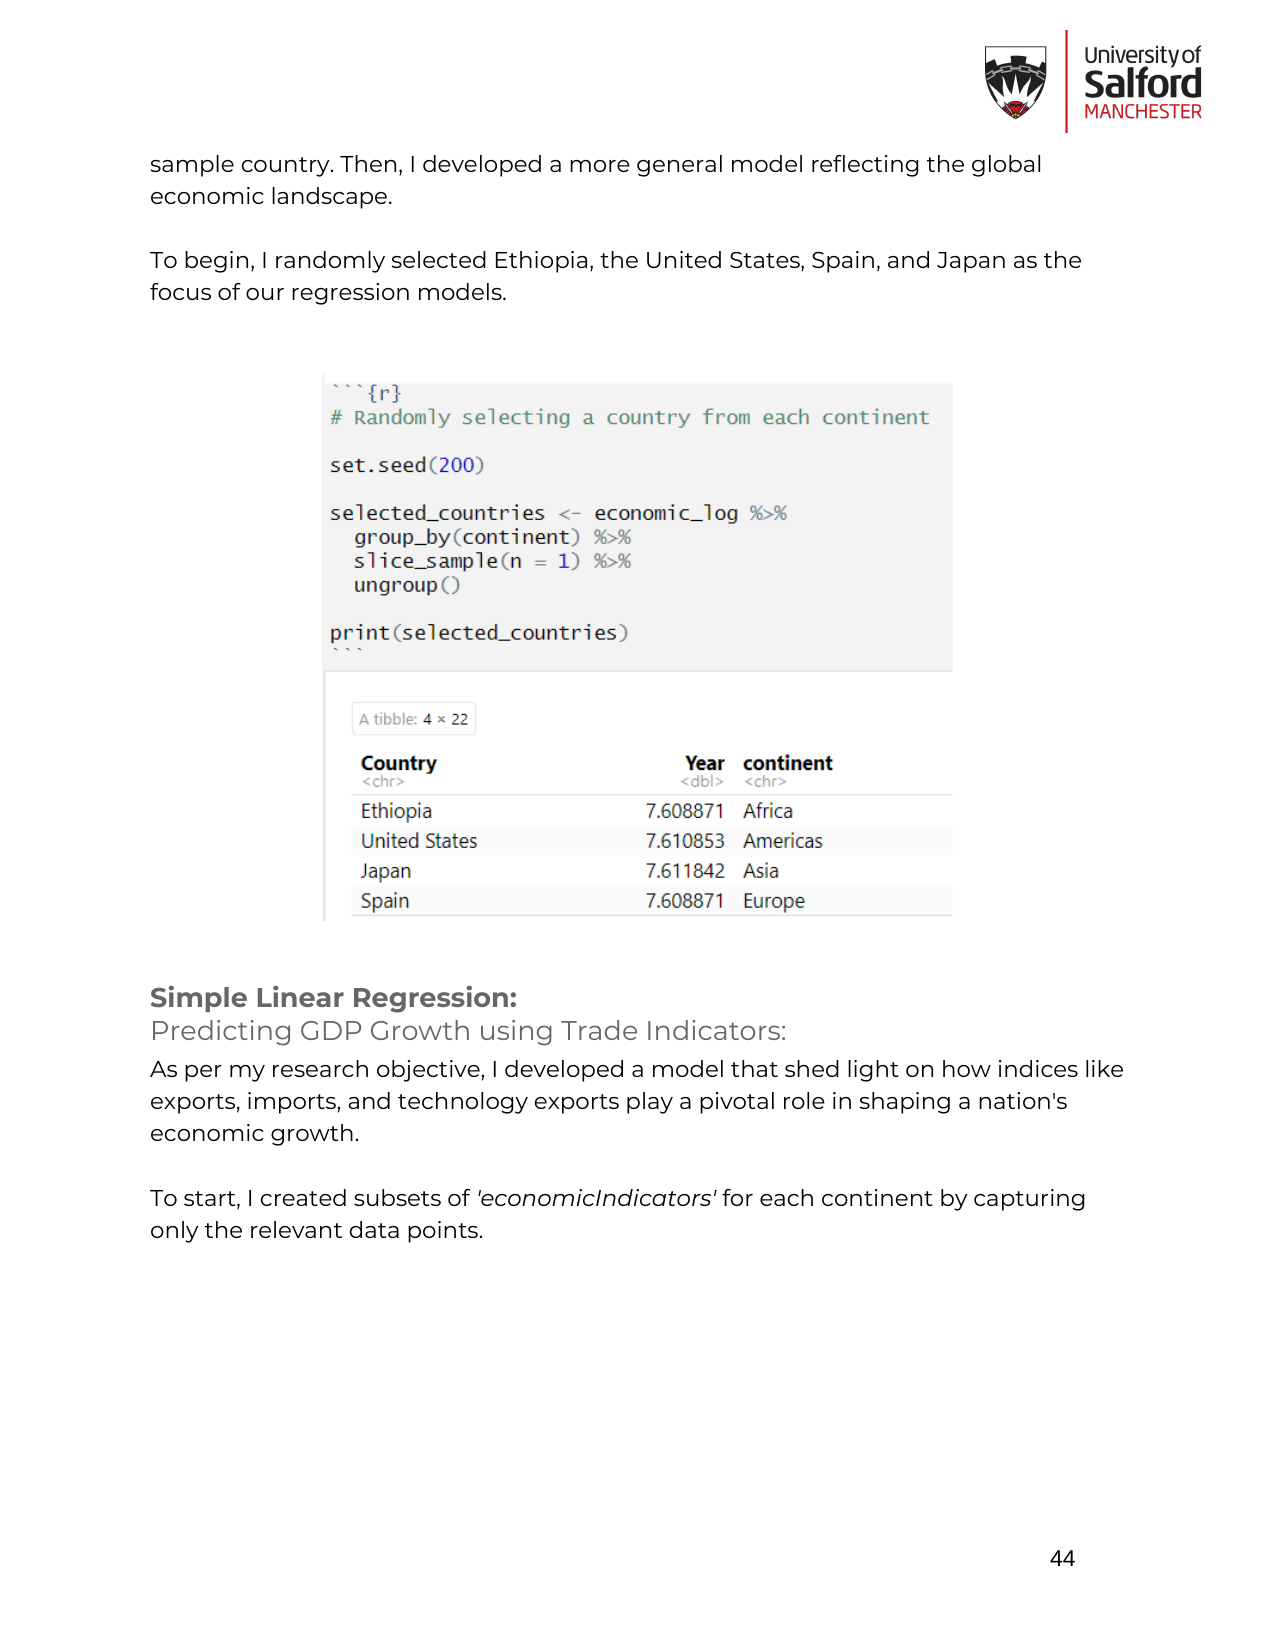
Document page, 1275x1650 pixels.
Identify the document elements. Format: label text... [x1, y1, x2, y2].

picture [322, 374, 953, 921]
picture [985, 30, 1202, 133]
subtitle Simple Linear Regression: Predicting GDP Growth using Trade Indicators: [150, 981, 1125, 1047]
text As per my research objective, I developed a model that shed light on how indices like exports, imports, and technology exports play a pivotal role in shaping a nation's economic growth. [150, 1056, 1125, 1148]
text To begin, I randomly selected Ethiopia, the United States, Spain, and Japan as the focus of our regression models. [150, 246, 1125, 306]
text To start, I created subsets of 'economicIndicators' for each continent by capturing only the relevant data points. [150, 1184, 1125, 1244]
